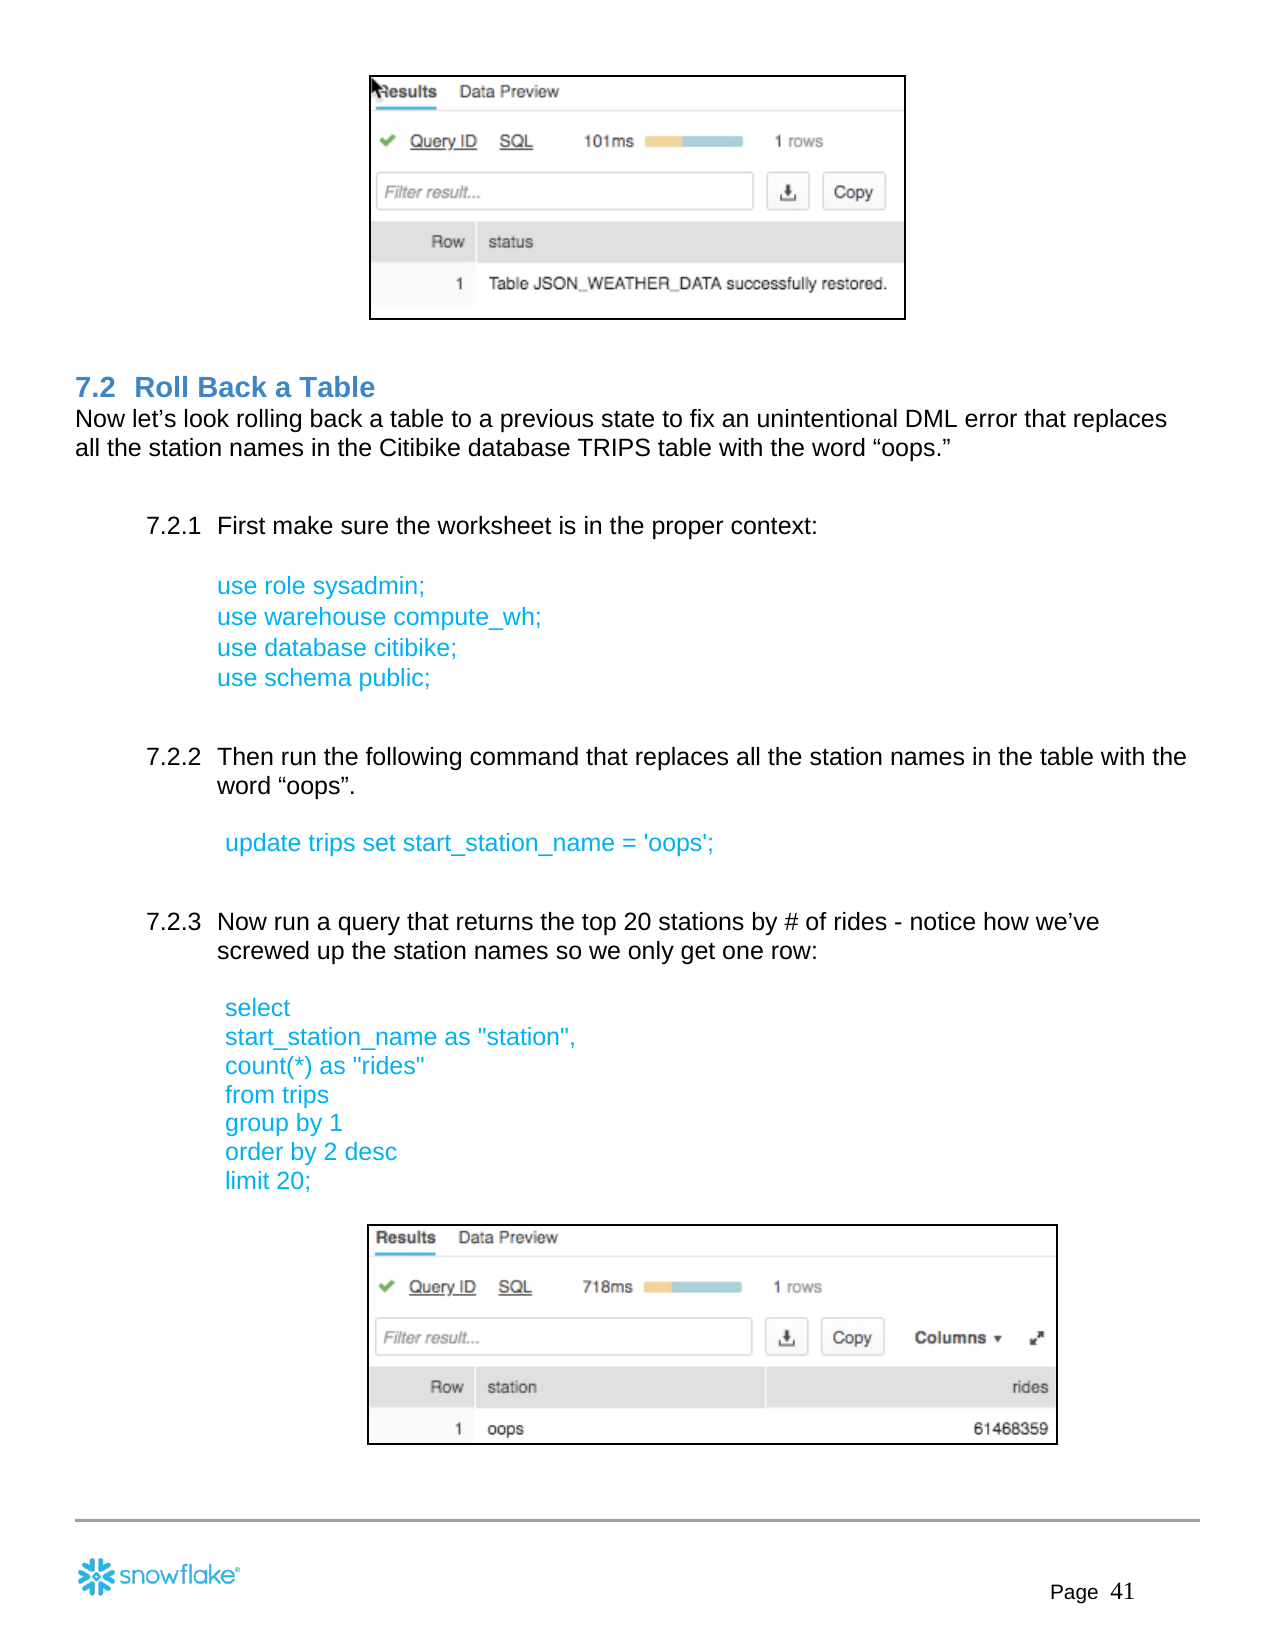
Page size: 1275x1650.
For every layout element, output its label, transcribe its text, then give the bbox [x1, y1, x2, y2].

subtitle Then run the following command that replaces all the station names in the table with the word “oops”. [146, 742, 1200, 800]
subtitle First make sure the worksheet is in the proper context: [146, 511, 1200, 540]
text count(*) as "rides" [225, 1051, 1200, 1080]
text use warehouse compute_wh; [217, 602, 1200, 631]
text from trips [225, 1080, 1200, 1108]
text use database citibike; [217, 633, 1200, 661]
text Now let’s look rolling back a table to a previous state to fix an unintentional DML error that replaces all the station names in the Citibike database TRIPS table with the word “oops.” [75, 404, 1200, 461]
text start_station_name as "station", [225, 1022, 1200, 1051]
text group by 1 [225, 1108, 1200, 1137]
picture [369, 1226, 1056, 1443]
picture [75, 1553, 248, 1599]
text limit 20; [225, 1166, 1200, 1195]
text use schema public; [217, 663, 1200, 692]
subtitle Now run a query that returns the top 20 stations by # of rides - notice how we’ve screwed up the station names so we only get one row: [146, 907, 1200, 965]
text update trips set start_station_name = 'oops'; [150, 828, 1200, 857]
text order by 2 desc [225, 1137, 1200, 1166]
text select [225, 993, 1200, 1022]
picture [371, 77, 904, 318]
subtitle Roll Back a Table [75, 370, 1200, 404]
text use role sysadmin; [217, 571, 1200, 600]
